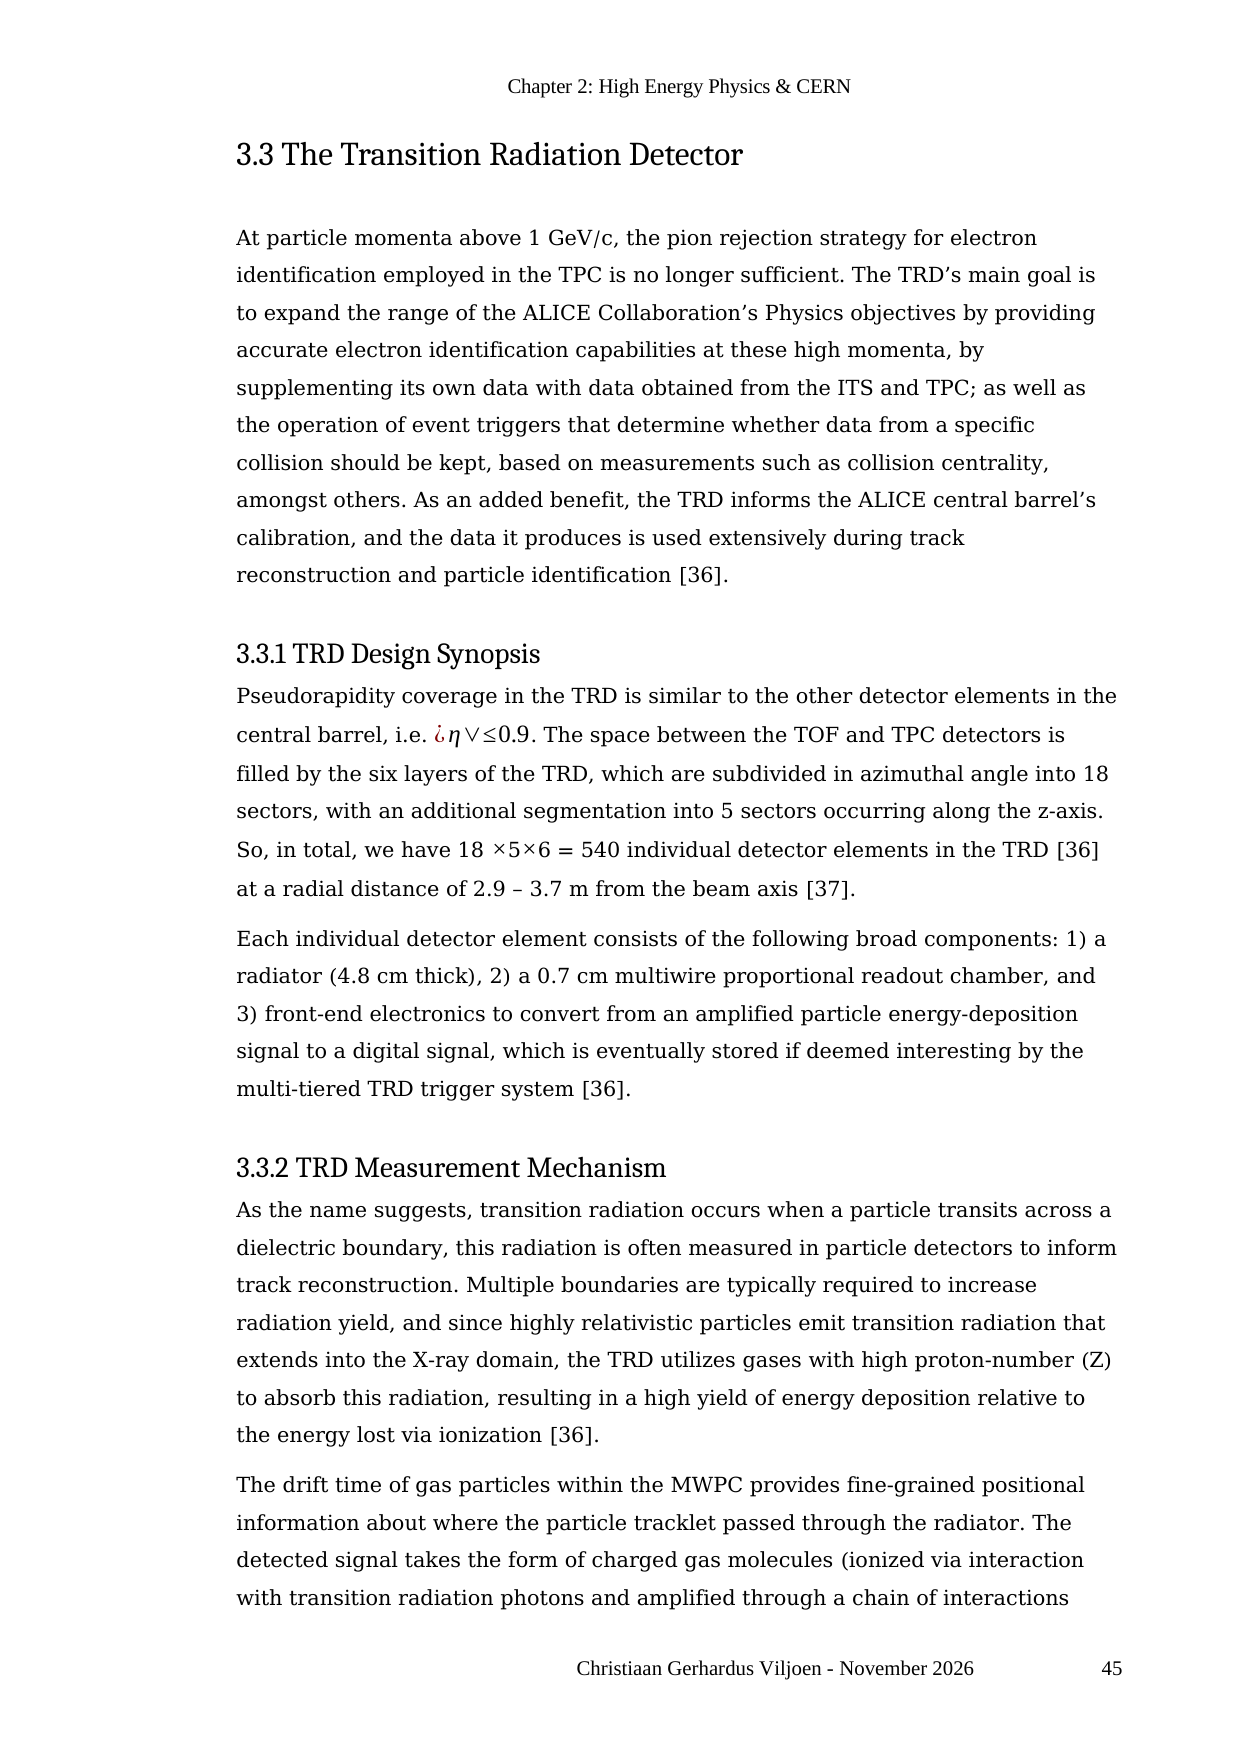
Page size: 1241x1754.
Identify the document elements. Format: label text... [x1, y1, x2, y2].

text At particle momenta above 1 GeV/c, the pion rejection strategy for electron identification employed in the TPC is no longer sufficient. The TRD’s main goal is to expand the range of the ALICE Collaboration’s Physics objectives by providing accurate electron identification capabilities at these high momenta, by supplementing its own data with data obtained from the ITS and TPC; as well as the operation of event triggers that determine whether data from a specific collision should be kept, based on measurements such as collision centrality, amongst others. As an added benefit, the TRD informs the ALICE central barrel’s calibration, and the data it produces is used extensively during track reconstruction and particle identification . [236, 224, 1122, 587]
text As the name suggests, transition radiation occurs when a particle transits across a dielectric boundary, this radiation is often measured in particle detectors to inform track reconstruction. Multiple boundaries are typically required to increase radiation yield, and since highly relativistic particles emit transition radiation that extends into the X-ray domain, the TRD utilizes gases with high proton-number (Z) to absorb this radiation, resulting in a high yield of energy deposition relative to the energy lost via ionization . [236, 1197, 1122, 1447]
subtitle TRD Design Synopsis [236, 637, 1122, 671]
subtitle The Transition Radiation Detector [236, 135, 1122, 174]
text Each individual detector element consists of the following broad components: 1) a radiator (4.8 cm thick), 2) a 0.7 cm multiwire proportional readout chamber, and 3) front-end electronics to convert from an amplified particle energy-deposition signal to a digital signal, which is eventually stored if deemed interesting by the multi-tiered TRD trigger system . [236, 926, 1122, 1101]
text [236, 1472, 1122, 1609]
subtitle TRD Measurement Mechanism [236, 1151, 1122, 1184]
text Pseudorapidity coverage in the TRD is similar to the other detector elements in the central barrel, i.e. . The space between the TOF and TPC detectors is filled by the six layers of the TRD, which are subdivided in azimuthal angle into 18 sectors, with an additional segmentation into 5 sectors occurring along the z-axis. So, in total, we have 18 56 = 540 individual detector elements in the TRD at a radial distance of 2.9 – 3.7 m from the beam axis . [236, 683, 1122, 901]
